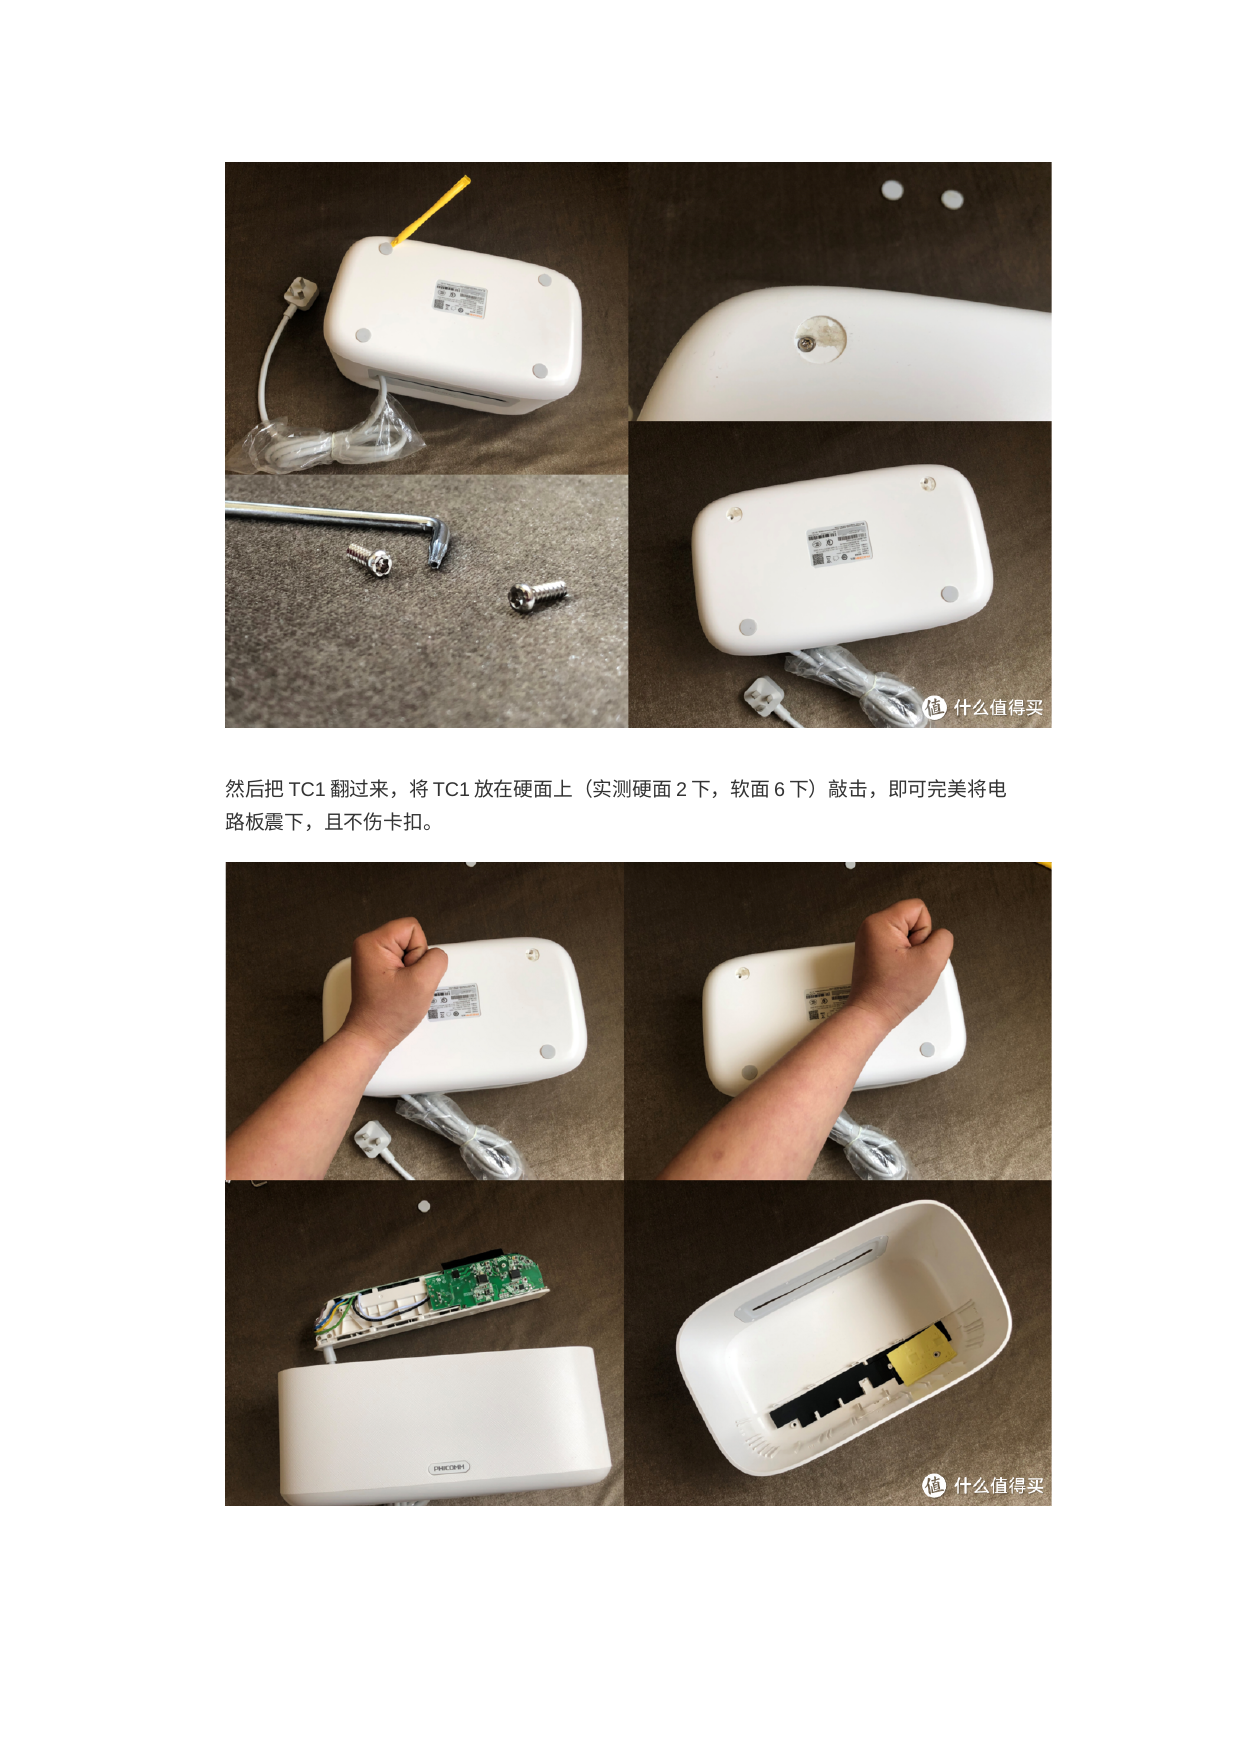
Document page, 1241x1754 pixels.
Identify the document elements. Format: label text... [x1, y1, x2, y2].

picture [225, 862, 1052, 1506]
text 然后把TC1翻过来，将TC1放在硬面上（实测硬面2下，软面6下）敲击，即可完美将电路板震下，且不伤卡扣。 [225, 772, 1015, 837]
picture [225, 162, 1052, 728]
